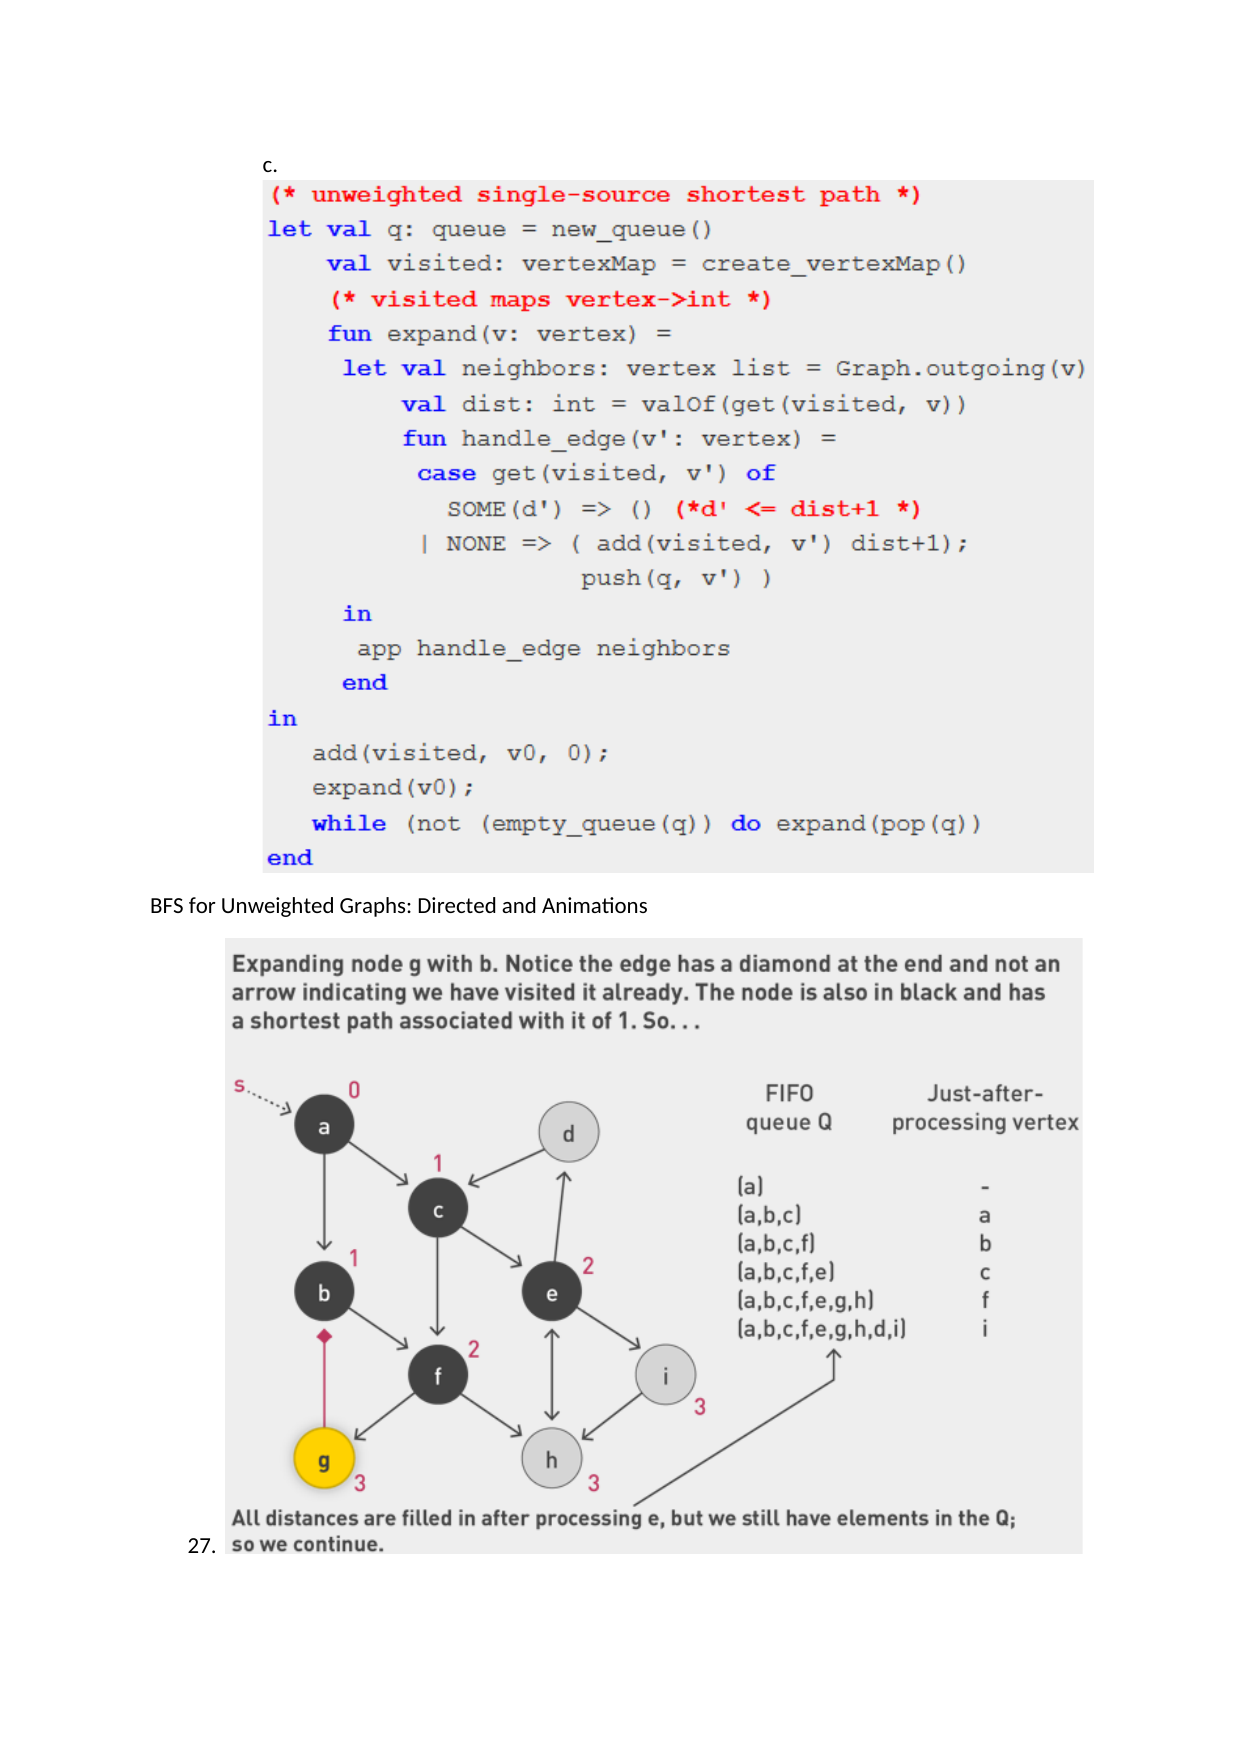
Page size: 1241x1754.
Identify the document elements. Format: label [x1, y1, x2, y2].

picture [262, 180, 1094, 873]
picture [225, 938, 1083, 1554]
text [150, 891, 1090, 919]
